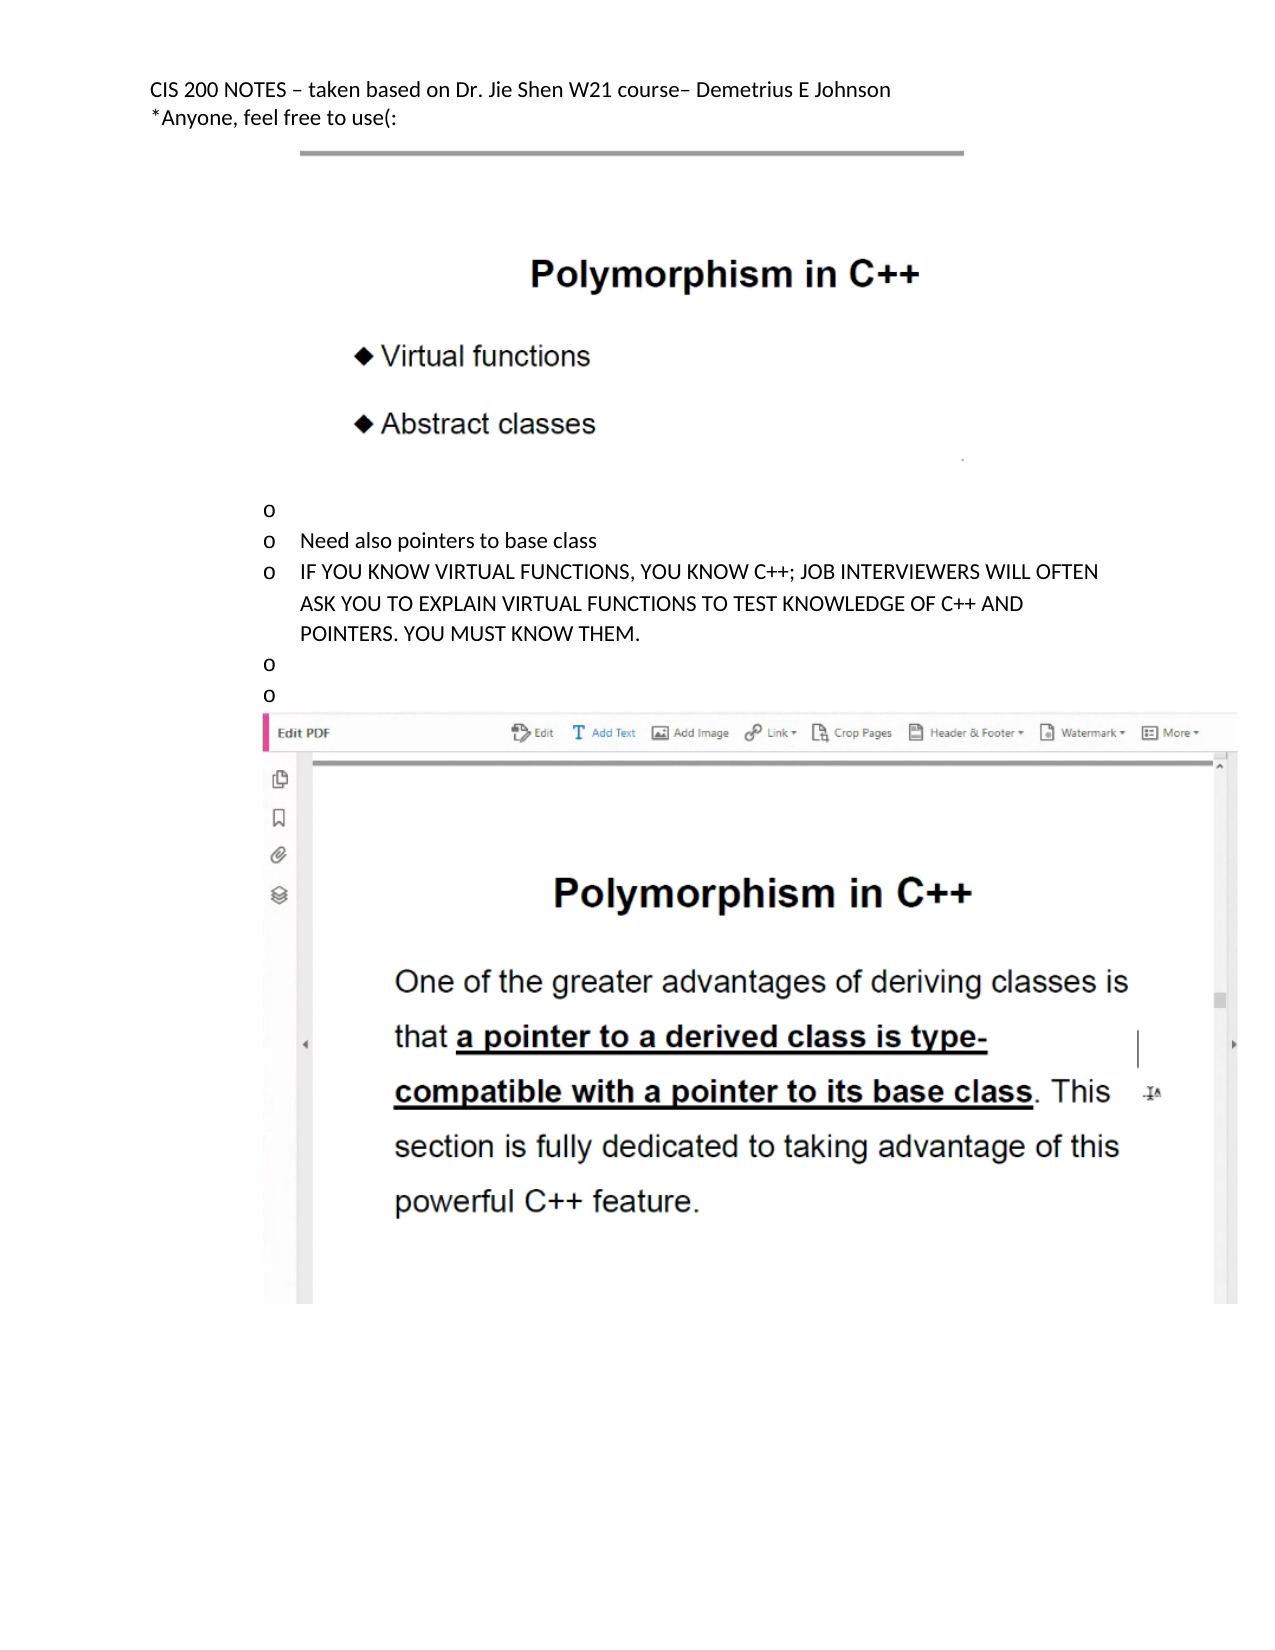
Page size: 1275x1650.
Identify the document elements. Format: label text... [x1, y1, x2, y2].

picture [262, 711, 1238, 1304]
list IF YOU KNOW VIRTUAL FUNCTIONS, YOU KNOW C++; JOB INTERVIEWERS WILL OFTEN ASK YOU TO EXPLAIN VIRTUAL FUNCTIONS TO TEST KNOWLEDGE OF C++ AND POINTERS. YOU MUST KNOW THEM. [262, 557, 1125, 647]
list Need also pointers to base class [262, 526, 1125, 555]
picture [300, 150, 964, 517]
